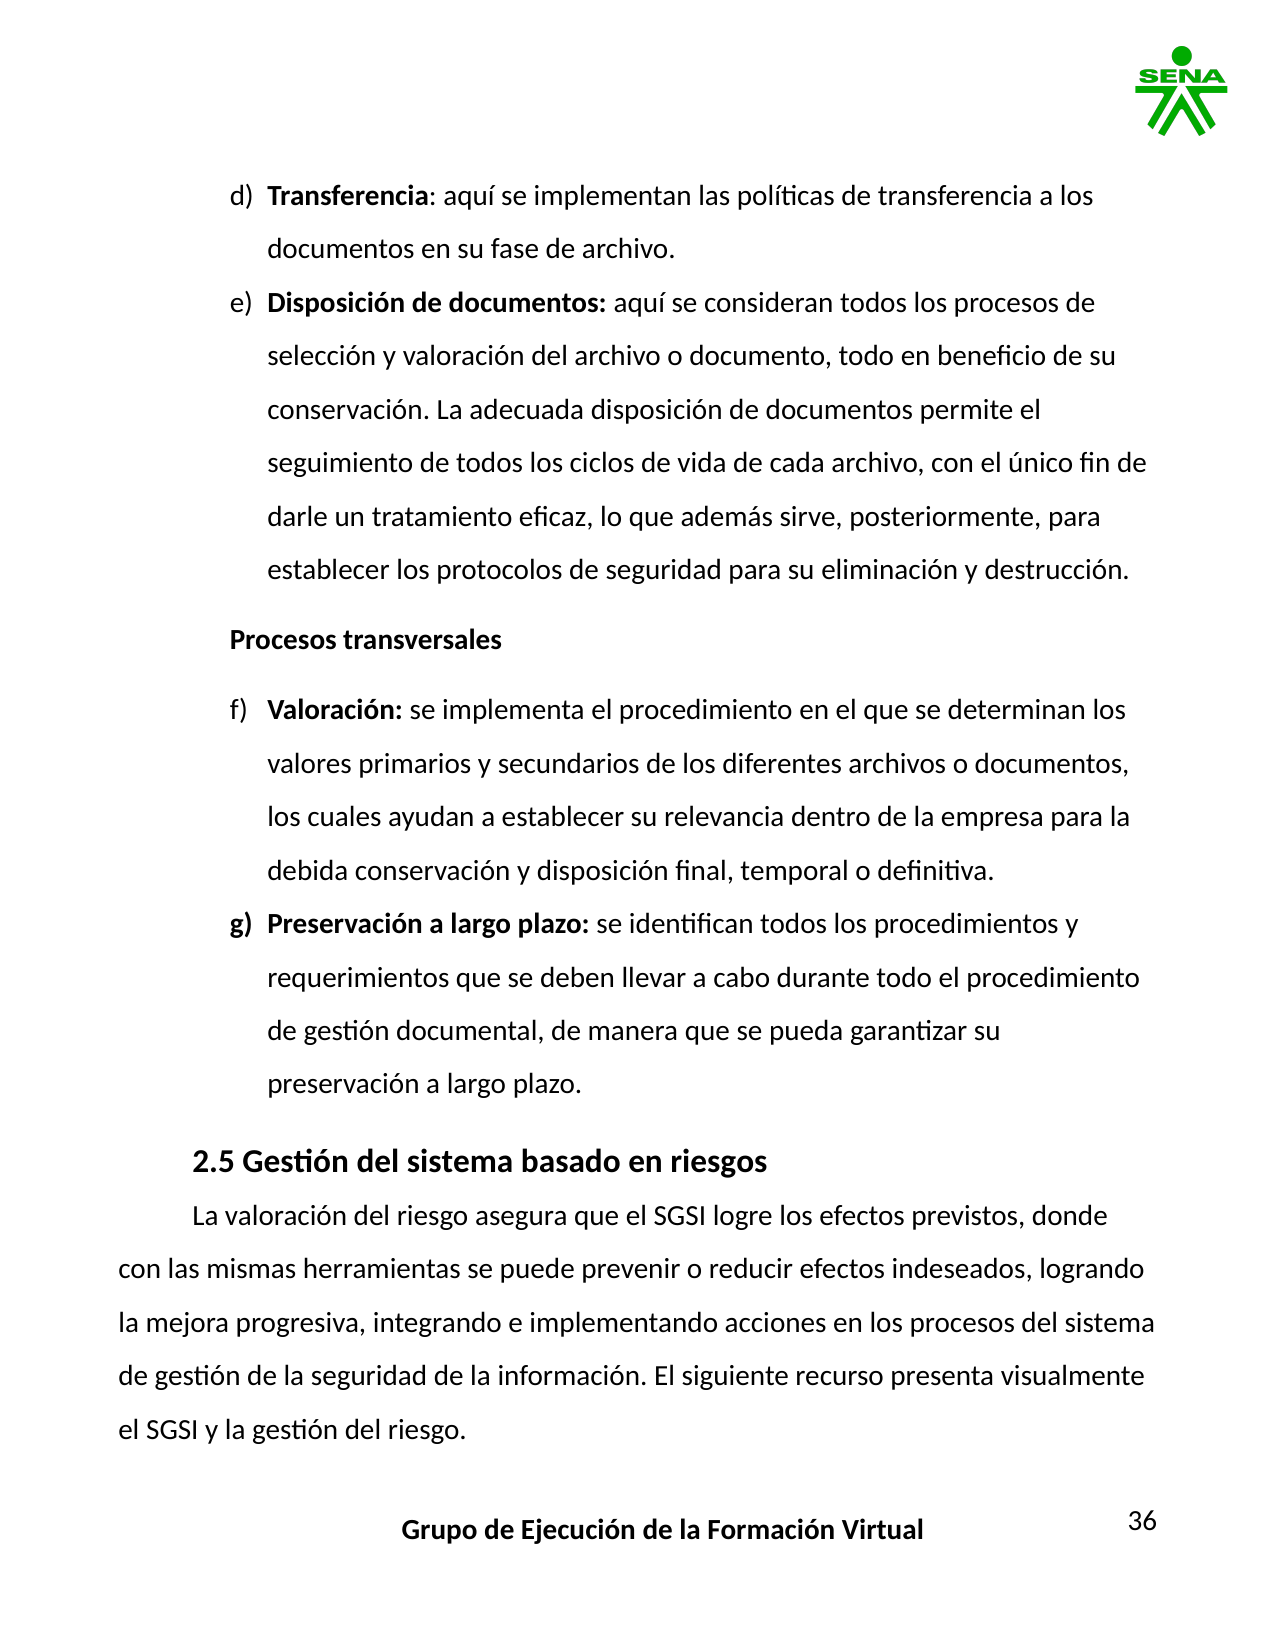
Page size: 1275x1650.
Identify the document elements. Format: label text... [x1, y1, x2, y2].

list Disposición de documentos: aquí se consideran todos los procesos de selección y valoración del archivo o documento, todo en beneficio de su conservación. La adecuada disposición de documentos permite el seguimiento de todos los ciclos de vida de cada archivo, con el único fin de darle un tratamiento eficaz, lo que además sirve, posteriormente, para establecer los protocolos de seguridad para su eliminación y destrucción. [229, 284, 1157, 587]
list Preservación a largo plazo: se identifican todos los procedimientos y requerimientos que se deben llevar a cabo durante todo el procedimiento de gestión documental, de manera que se pueda garantizar su preservación a largo plazo. [229, 905, 1157, 1101]
list Valoración: se implementa el procedimiento en el que se determinan los valores primarios y secundarios de los diferentes archivos o documentos, los cuales ayudan a establecer su relevancia dentro de la empresa para la debida conservación y disposición final, temporal o definitiva. [229, 691, 1157, 887]
text La valoración del riesgo asegura que el SGSI logre los efectos previstos, donde con las mismas herramientas se puede prevenir o reducir efectos indeseados, logrando la mejora progresiva, integrando e implementando acciones en los procesos del sistema de gestión de la seguridad de la información. El siguiente recurso presenta visualmente el SGSI y la gestión del riesgo. [118, 1197, 1157, 1447]
list Transferencia: aquí se implementan las políticas de transferencia a los documentos en su fase de archivo. [229, 177, 1157, 266]
picture [1135, 46, 1228, 136]
text Procesos transversales [229, 621, 1157, 657]
subtitle 2.5 Gestión del sistema basado en riesgos [118, 1140, 1157, 1181]
